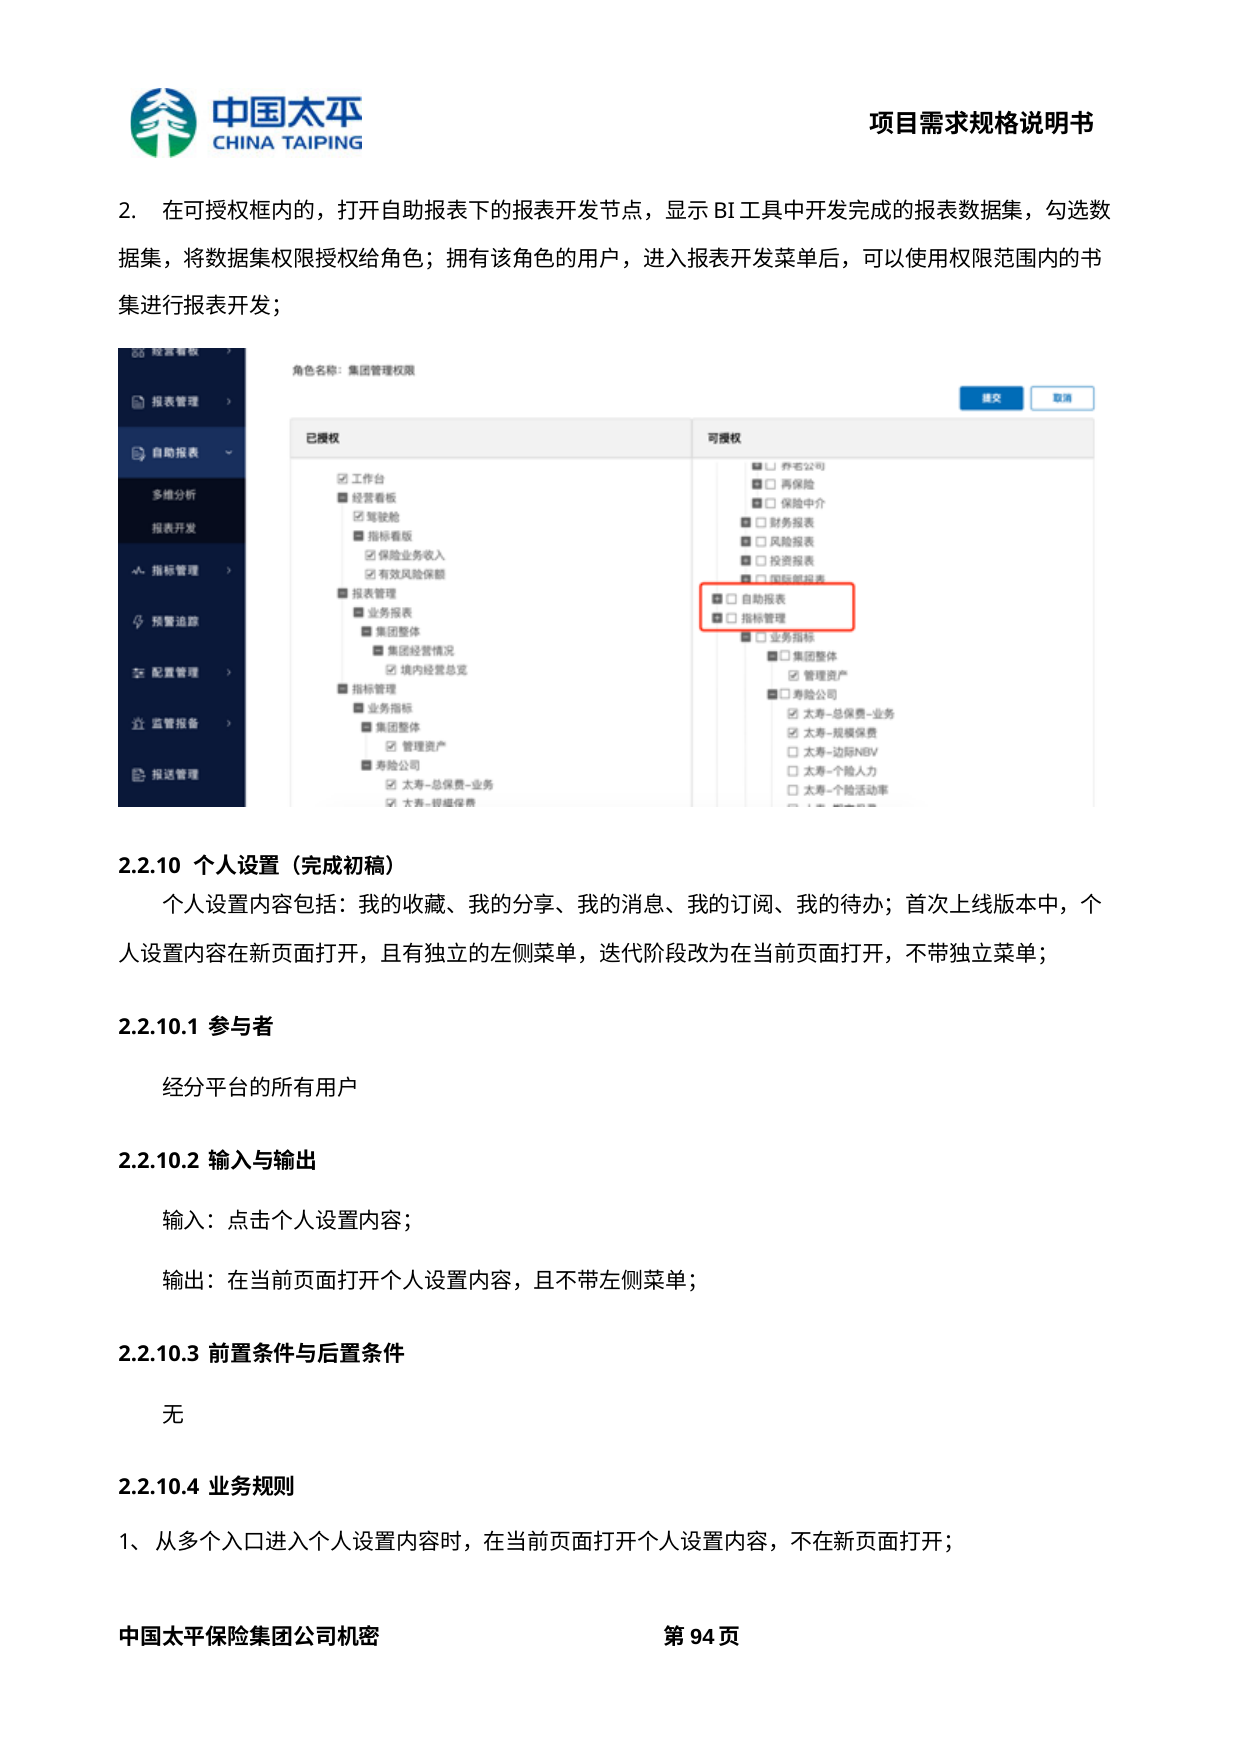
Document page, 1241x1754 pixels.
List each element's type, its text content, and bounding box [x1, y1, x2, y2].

text 输出：在当前页面打开个人设置内容，且不带左侧菜单； [118, 1263, 1122, 1295]
picture [130, 88, 362, 158]
subtitle 业务规则 [118, 1469, 1122, 1502]
text 输入：点击个人设置内容； [118, 1203, 1122, 1235]
text 个人设置内容包括：我的收藏、我的分享、我的消息、我的订阅、我的待办；首次上线版本中，个人设置内容在新页面打开，且有独立的左侧菜单，迭代阶段改为在当前页面打开，不带独立菜单； [118, 887, 1122, 968]
list 在可授权框内的，打开自助报表下的报表开发节点，显示BI工具中开发完成的报表数据集，勾选数据集，将数据集权限授权给角色；拥有该角色的用户，进入报表开发菜单后，可以使用权限范围内的书集进行报表开发； [118, 193, 1122, 320]
text 经分平台的所有用户 [118, 1070, 1122, 1102]
text 无 [118, 1397, 1122, 1428]
list 从多个入口进入个人设置内容时，在当前页面打开个人设置内容，不在新页面打开； [118, 1524, 1122, 1556]
subtitle 个人设置（完成初稿） [118, 848, 1122, 881]
subtitle 前置条件与后置条件 [118, 1336, 1122, 1368]
picture [118, 348, 1123, 807]
subtitle 输入与输出 [118, 1142, 1122, 1175]
subtitle 参与者 [118, 1009, 1122, 1042]
